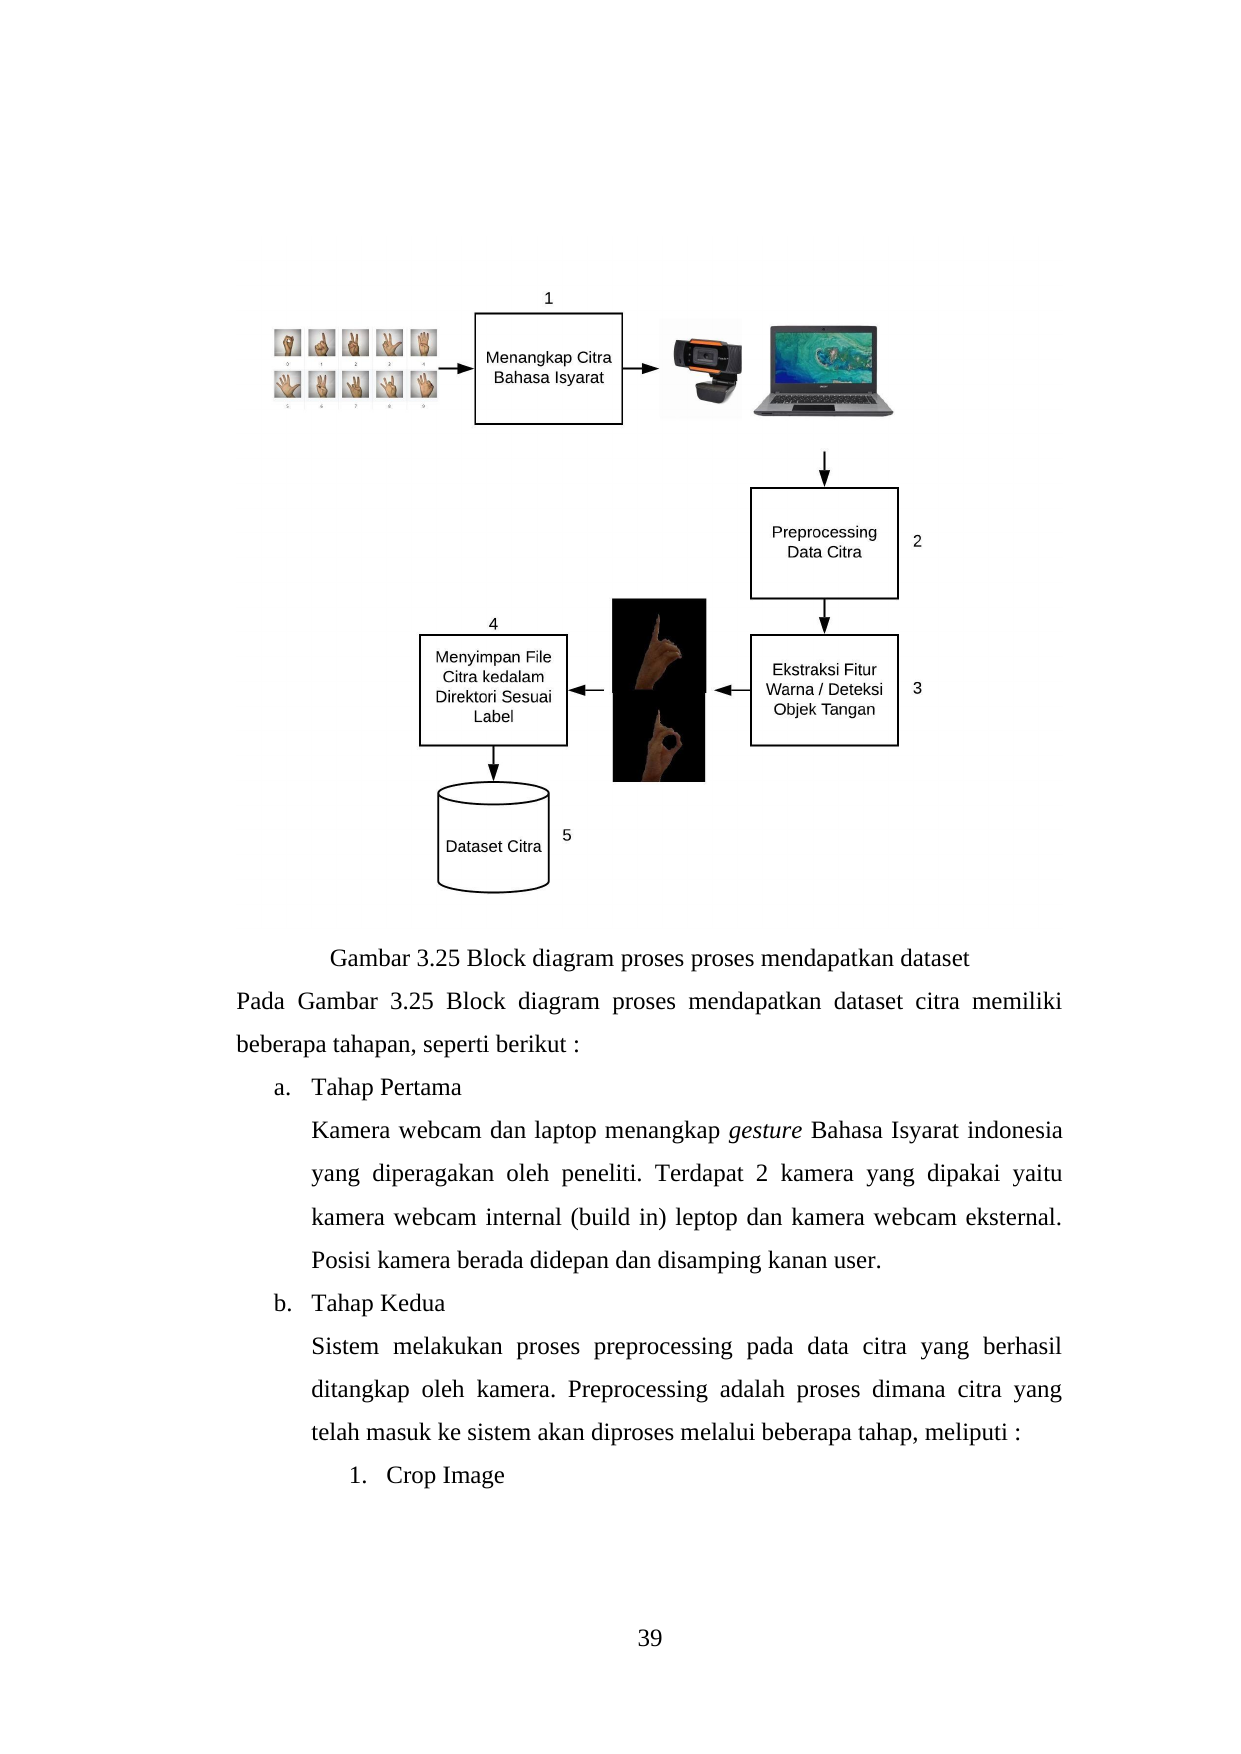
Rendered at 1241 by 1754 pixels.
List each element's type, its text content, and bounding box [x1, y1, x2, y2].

list Tahap Kedua [274, 1288, 1063, 1317]
picture [236, 236, 1063, 929]
list Kamera webcam dan laptop menangkap gesture Bahasa Isyarat indonesia yang diperagakan oleh peneliti. Terdapat 2 kamera yang dipakai yaitu kamera webcam internal (build in) leptop dan kamera webcam eksternal. Posisi kamera berada didepan dan disamping kanan user. [311, 1115, 1063, 1273]
list Crop Image [349, 1460, 1063, 1489]
list Tahap Pertama [274, 1072, 1063, 1101]
list Sistem melakukan proses preprocessing pada data citra yang berhasil ditangkap oleh kamera. Preprocessing adalah proses dimana citra yang telah masuk ke sistem akan diproses melalui beberapa tahap, meliputi : [311, 1331, 1063, 1446]
